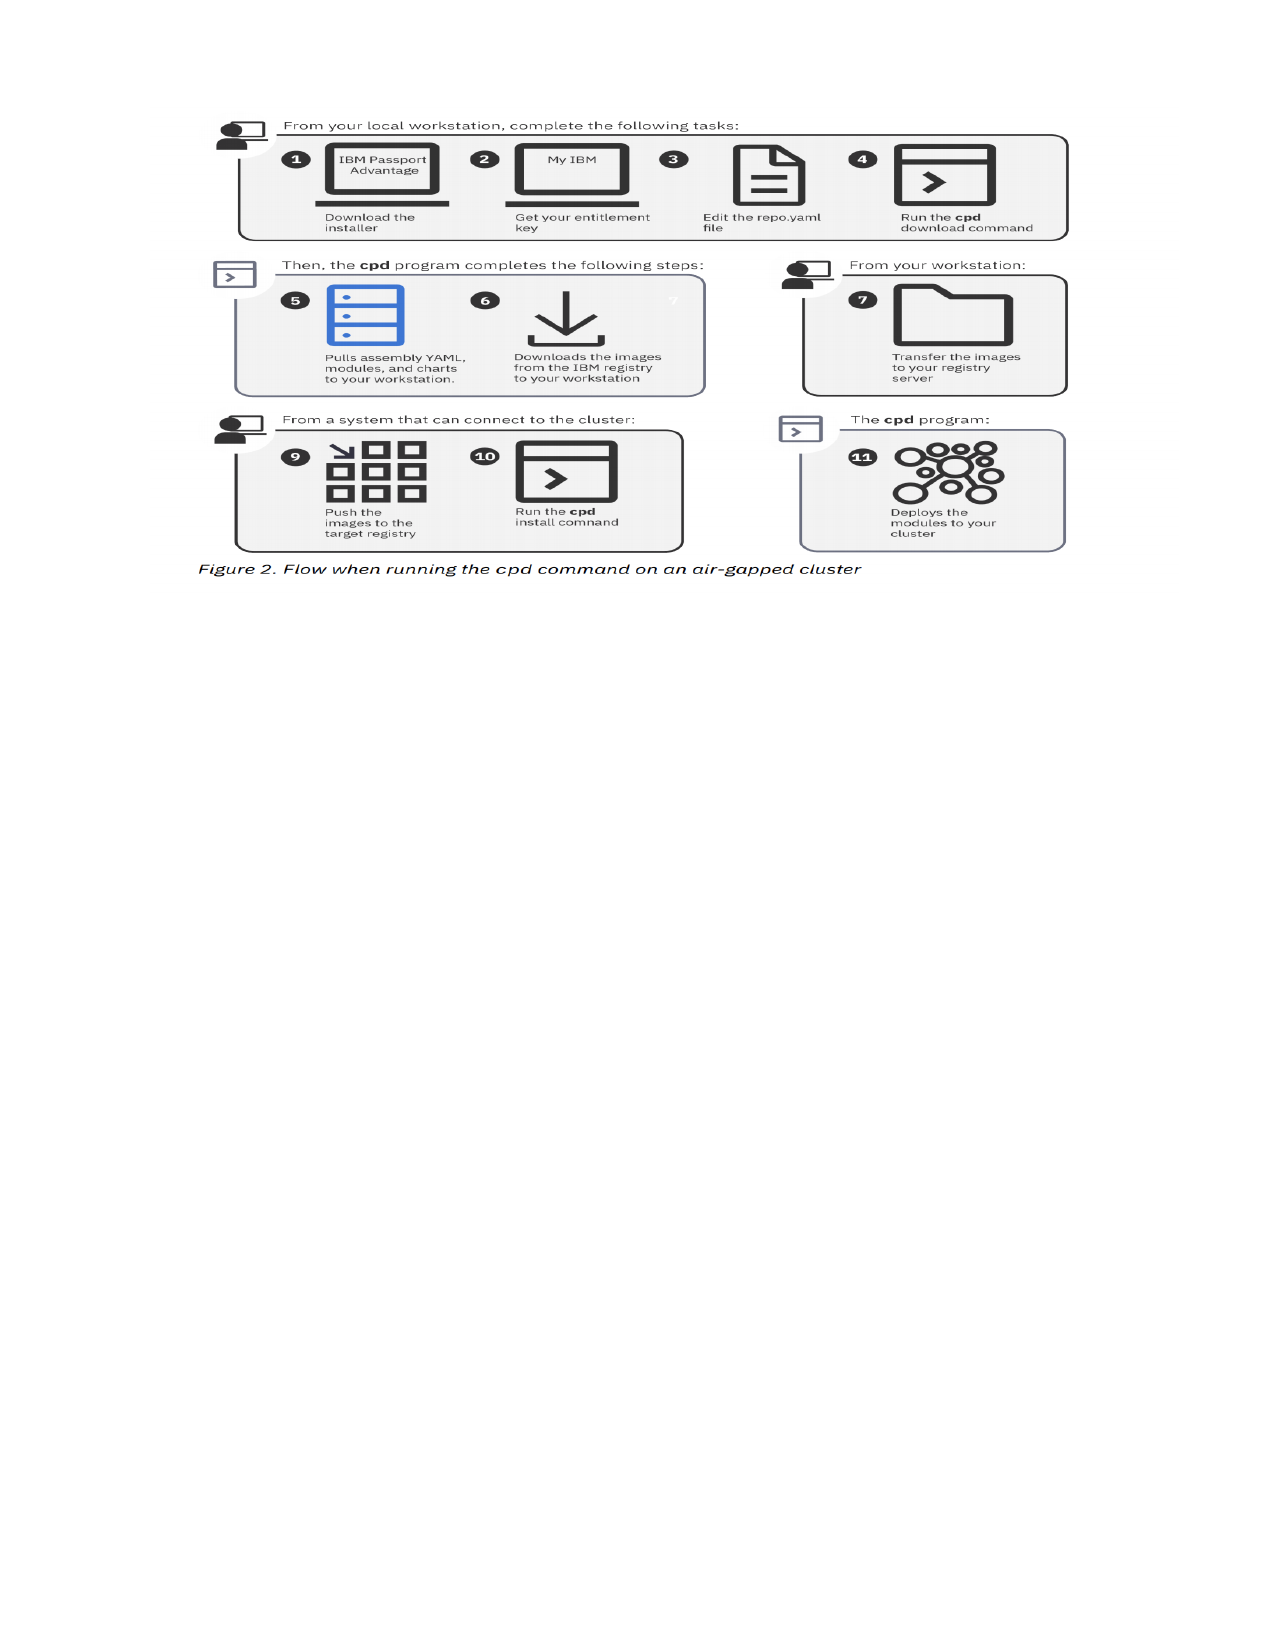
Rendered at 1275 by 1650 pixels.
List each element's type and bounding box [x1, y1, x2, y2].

picture [150, 98, 1180, 593]
